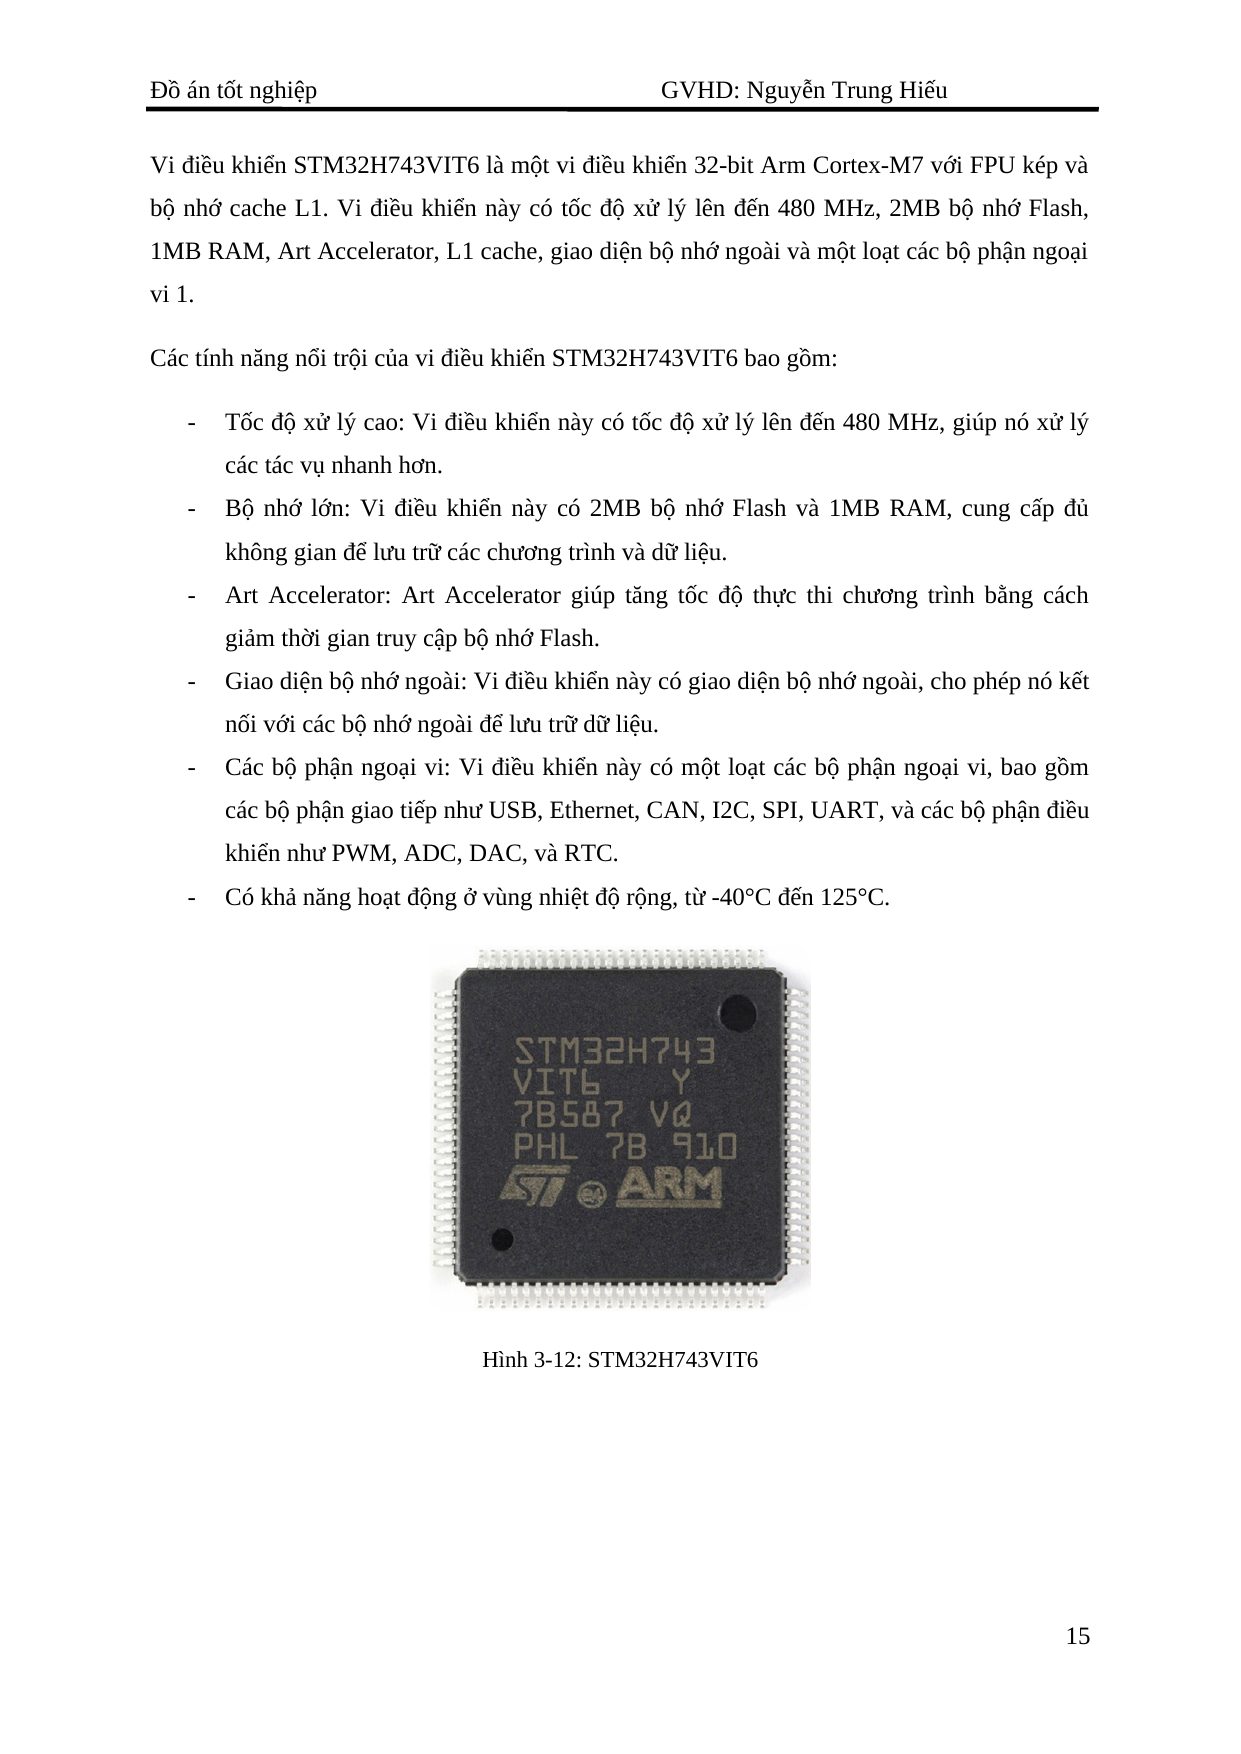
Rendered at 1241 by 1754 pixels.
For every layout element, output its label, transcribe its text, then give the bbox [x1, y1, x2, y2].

list Bộ nhớ lớn: Vi điều khiển này có 2MB bộ nhớ Flash và 1MB RAM, cung cấp đủ không gian để lưu trữ các chương trình và dữ liệu. [187, 493, 1090, 565]
text Các tính năng nổi trội của vi điều khiển STM32H743VIT6 bao gồm: [150, 343, 1090, 372]
picture [429, 945, 811, 1311]
list Giao diện bộ nhớ ngoài: Vi điều khiển này có giao diện bộ nhớ ngoài, cho phép nó kết nối với các bộ nhớ ngoài để lưu trữ dữ liệu. [187, 666, 1090, 738]
list Tốc độ xử lý cao: Vi điều khiển này có tốc độ xử lý lên đến 480 MHz, giúp nó xử lý các tác vụ nhanh hơn. [187, 407, 1090, 479]
list Art Accelerator: Art Accelerator giúp tăng tốc độ thực thi chương trình bằng cách giảm thời gian truy cập bộ nhớ Flash. [187, 580, 1090, 652]
list Có khả năng hoạt động ở vùng nhiệt độ rộng, từ -40°C đến 125°C. [187, 882, 1090, 910]
text Vi điều khiển STM32H743VIT6 là một vi điều khiển 32-bit Arm Cortex-M7 với FPU kép và bộ nhớ cache L1. Vi điều khiển này có tốc độ xử lý lên đến 480 MHz, 2MB bộ nhớ Flash, 1MB RAM, Art Accelerator, L1 cache, giao diện bộ nhớ ngoài và một loạt các bộ phận ngoại vi 1. [150, 150, 1090, 308]
list Các bộ phận ngoại vi: Vi điều khiển này có một loạt các bộ phận ngoại vi, bao gồm các bộ phận giao tiếp như USB, Ethernet, CAN, I2C, SPI, UART, và các bộ phận điều khiển như PWM, ADC, DAC, và RTC. [187, 752, 1090, 867]
